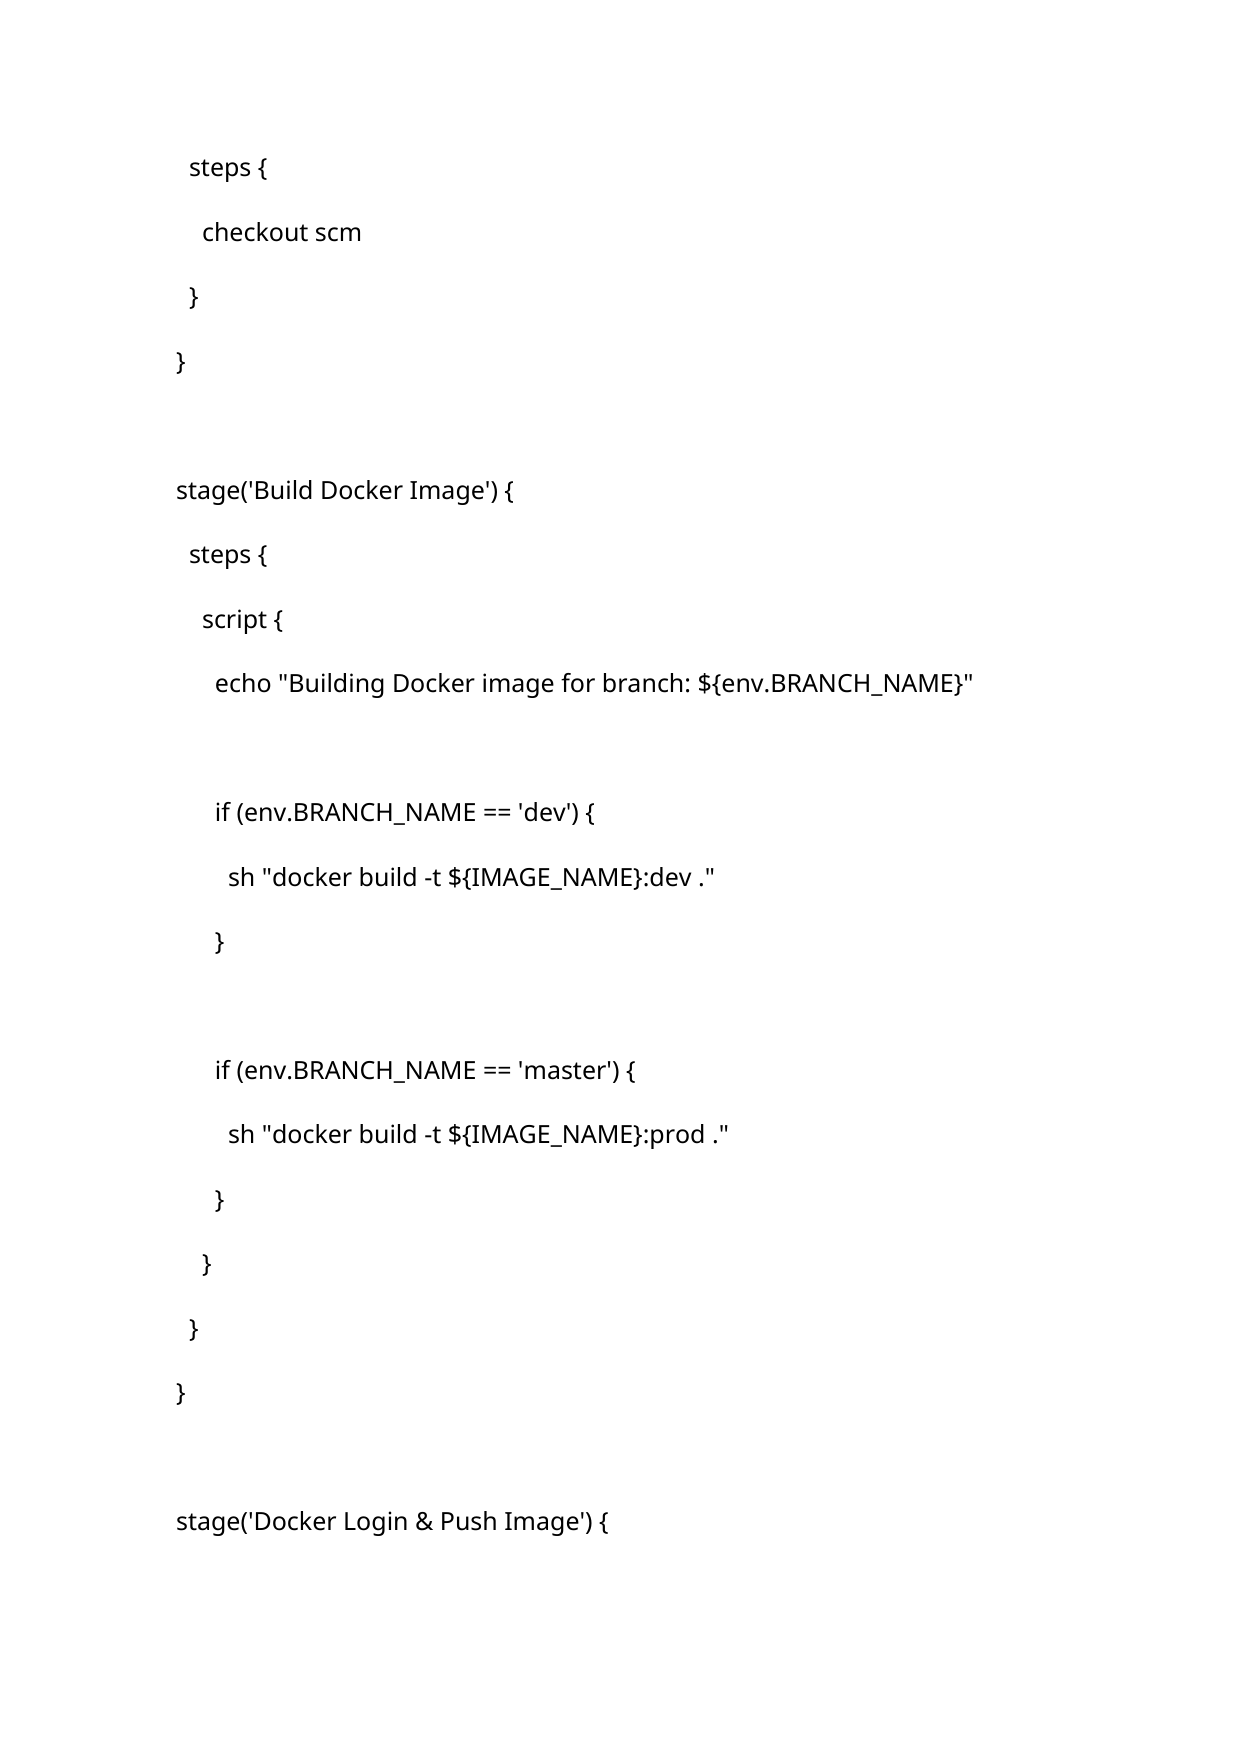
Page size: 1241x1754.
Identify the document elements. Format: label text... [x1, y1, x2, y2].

text sh "docker build -t ${IMAGE_NAME}:dev ." [150, 859, 1090, 893]
text stage('Docker Login & Push Image') { [150, 1504, 1090, 1538]
text if (env.BRANCH_NAME == 'master') { [150, 1053, 1090, 1087]
text } [150, 1246, 1090, 1280]
text script { [150, 601, 1090, 635]
text } [150, 924, 1090, 958]
text sh "docker build -t ${IMAGE_NAME}:prod ." [150, 1117, 1090, 1151]
text stage('Build Docker Image') { [150, 472, 1090, 506]
text echo "Building Docker image for branch: ${env.BRANCH_NAME}" [150, 666, 1090, 700]
text steps { [150, 537, 1090, 571]
text checkout scm [150, 214, 1090, 248]
text } [150, 1182, 1090, 1216]
text steps { [150, 150, 1090, 184]
text if (env.BRANCH_NAME == 'dev') { [150, 795, 1090, 829]
text } [150, 343, 1090, 377]
text } [150, 1311, 1090, 1345]
text } [150, 279, 1090, 313]
text } [150, 1375, 1090, 1409]
